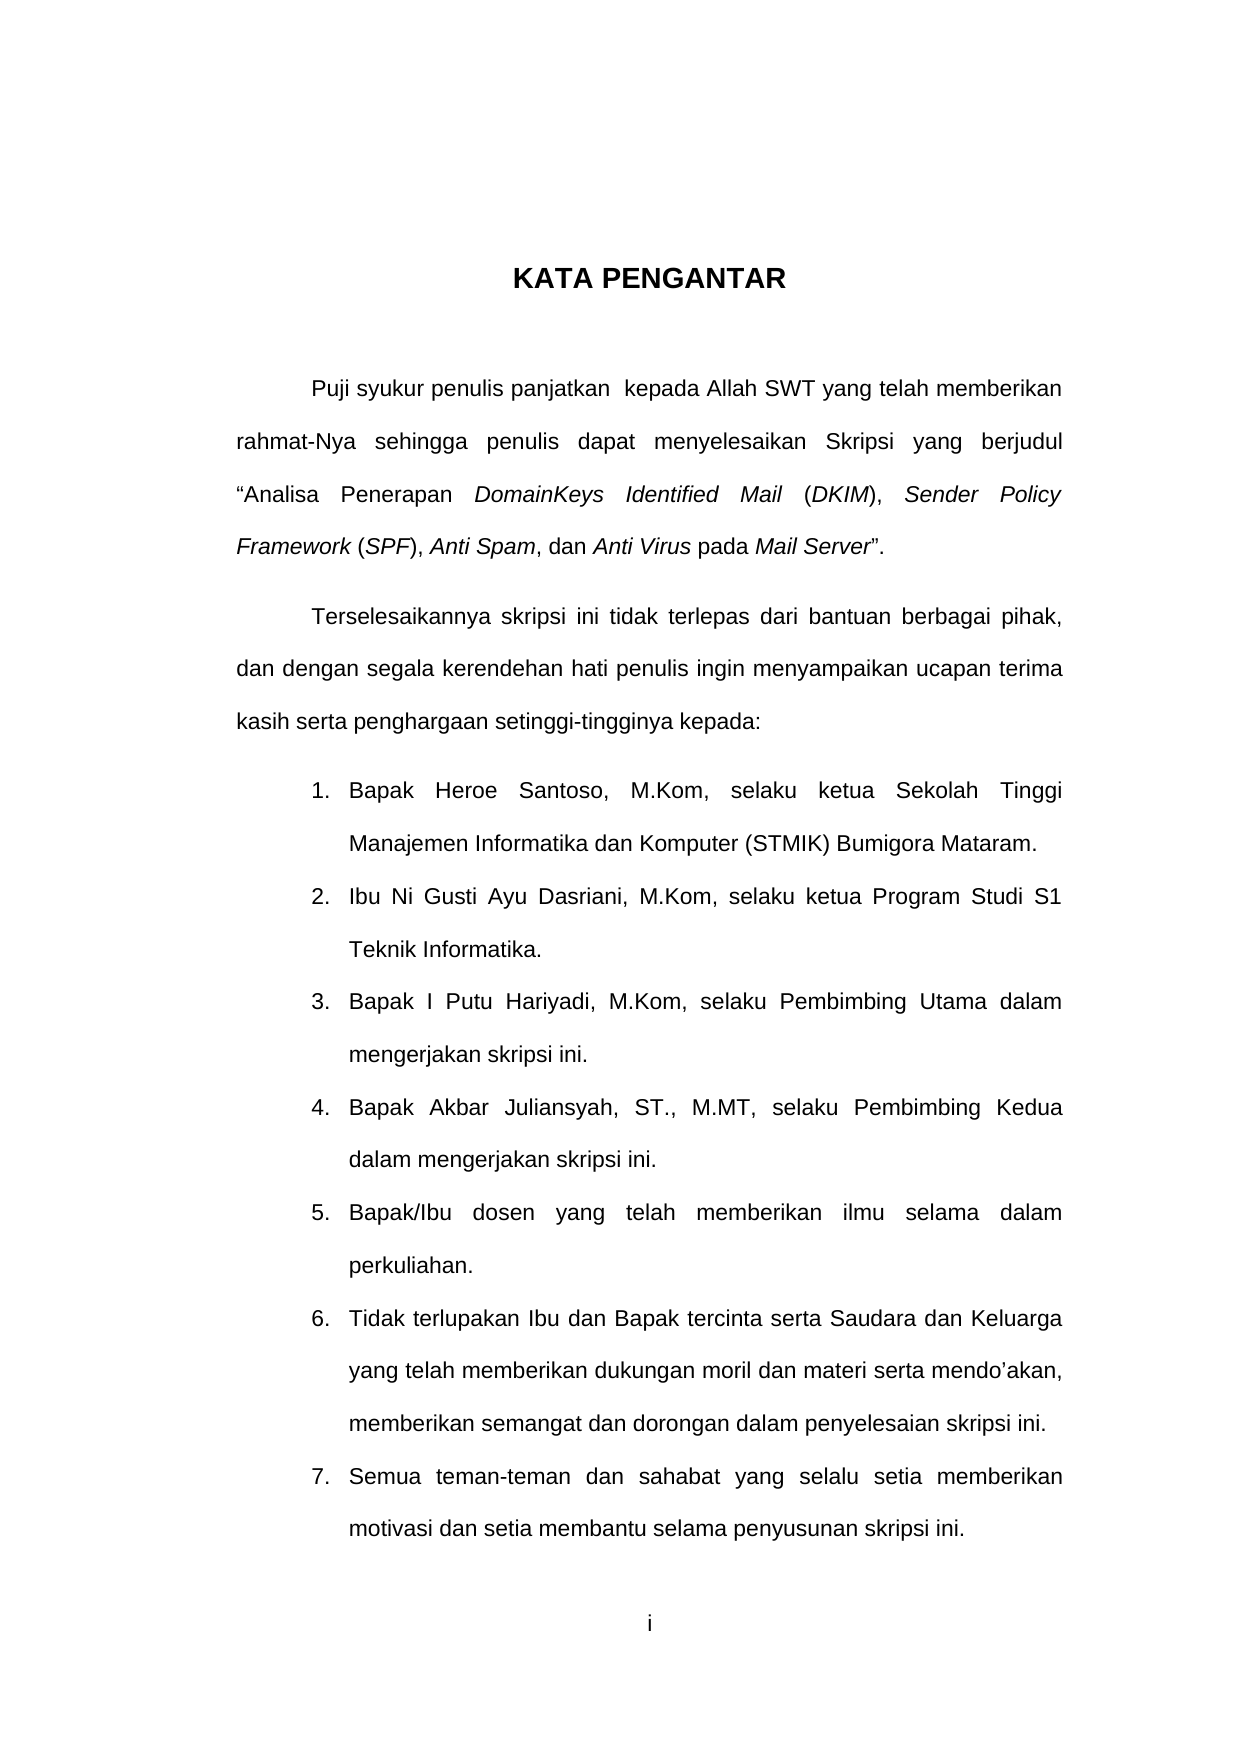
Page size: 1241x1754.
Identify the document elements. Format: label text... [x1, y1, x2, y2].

text Puji syukur penulis panjatkan kepada Allah SWT yang telah memberikan rahmat-Nya sehingga penulis dapat menyelesaikan Skripsi yang berjudul “Analisa Penerapan DomainKeys Identified Mail (DKIM), Sender Policy Framework (SPF), Anti Spam, dan Anti Virus pada Mail Server”. [236, 375, 1063, 560]
list Bapak Akbar Juliansyah, ST., M.MT, selaku Pembimbing Kedua dalam mengerjakan skripsi ini. [311, 1094, 1063, 1173]
list Ibu Ni Gusti Ayu Dasriani, M.Kom, selaku ketua Program Studi S1 Teknik Informatika. [311, 883, 1063, 962]
list Bapak/Ibu dosen yang telah memberikan ilmu selama dalam perkuliahan. [311, 1199, 1063, 1278]
subtitle KATA PENGANTAR [236, 261, 1063, 295]
list Bapak I Putu Hariyadi, M.Kom, selaku Pembimbing Utama dalam mengerjakan skripsi ini. [311, 988, 1063, 1067]
list Semua teman-teman dan sahabat yang selalu setia memberikan motivasi dan setia membantu selama penyusunan skripsi ini. [311, 1463, 1063, 1542]
list Bapak Heroe Santoso, M.Kom, selaku ketua Sekolah Tinggi Manajemen Informatika dan Komputer (STMIK) Bumigora Mataram. [311, 777, 1063, 857]
list Tidak terlupakan Ibu dan Bapak tercinta serta Saudara dan Keluarga yang telah memberikan dukungan moril dan materi serta mendo’akan, memberikan semangat dan dorongan dalam penyelesaian skripsi ini. [311, 1304, 1063, 1436]
text Terselesaikannya skripsi ini tidak terlepas dari bantuan berbagai pihak, dan dengan segala kerendehan hati penulis ingin menyampaikan ucapan terima kasih serta penghargaan setinggi-tingginya kepada: [236, 603, 1063, 734]
